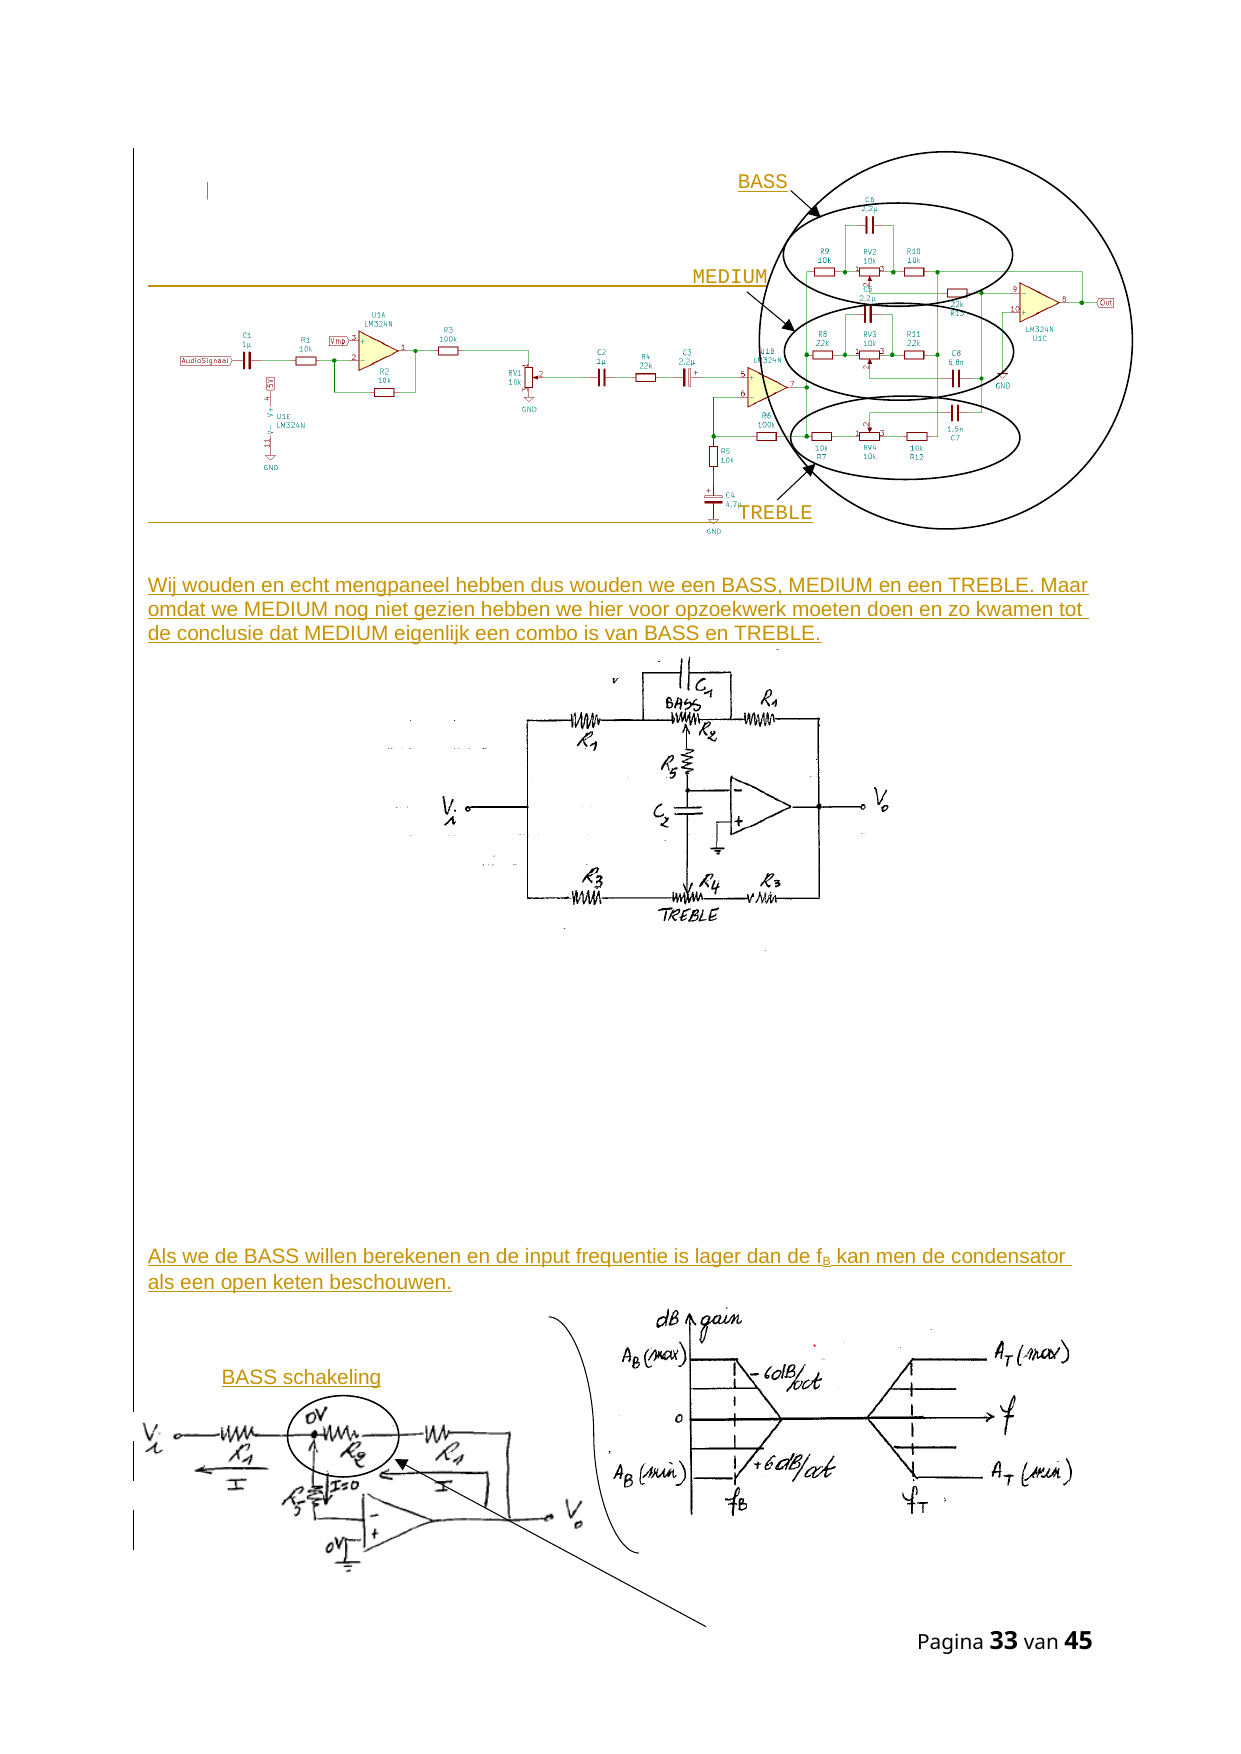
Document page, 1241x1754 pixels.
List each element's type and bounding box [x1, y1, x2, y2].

picture [383, 645, 907, 965]
picture [764, 254, 859, 329]
picture [800, 215, 815, 226]
picture [118, 1401, 611, 1581]
picture [792, 399, 1019, 478]
picture [177, 182, 841, 285]
picture [1051, 182, 1123, 275]
picture [786, 306, 1012, 397]
picture [785, 204, 1011, 303]
picture [814, 182, 1123, 528]
picture [592, 1290, 1093, 1528]
picture [761, 308, 857, 439]
picture [289, 1401, 398, 1476]
picture [802, 458, 812, 465]
picture [177, 287, 1123, 545]
